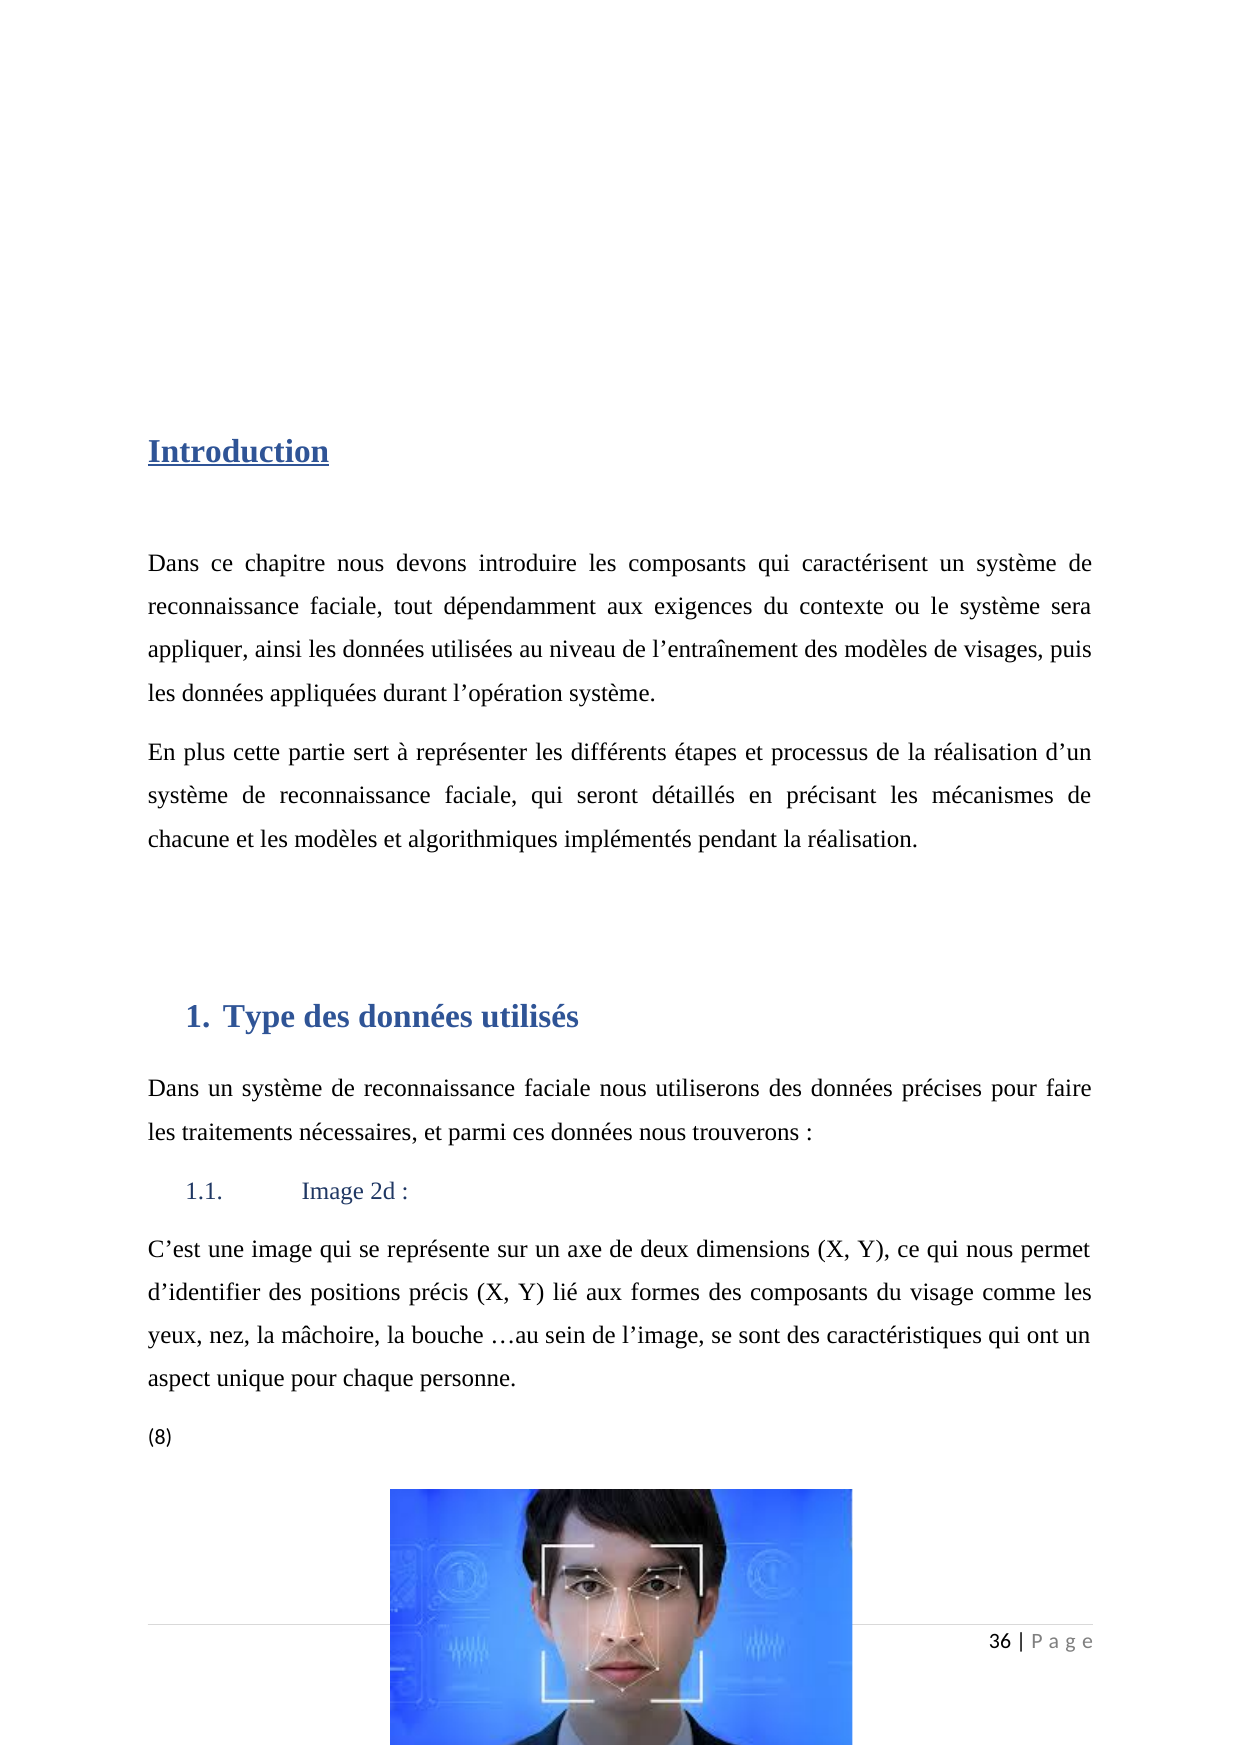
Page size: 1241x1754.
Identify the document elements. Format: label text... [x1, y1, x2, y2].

text C’est une image qui se représente sur un axe de deux dimensions (X, Y), ce qui nous permet d’identifier des positions précis (X, Y) lié aux formes des composants du visage comme les yeux, nez, la mâchoire, la bouche …au sein de l’image, se sont des caractéristiques qui ont un aspect unique pour chaque personne. [148, 1234, 1093, 1392]
subtitle Image 2d : [185, 1176, 1093, 1205]
subtitle Type des données utilisés [185, 997, 1093, 1035]
picture [390, 1489, 853, 1745]
text Dans un système de reconnaissance faciale nous utiliserons des données précises pour faire les traitements nécessaires, et parmi ces données nous trouverons : [148, 1073, 1093, 1145]
subtitle Introduction [148, 431, 1093, 469]
text En plus cette partie sert à représenter les différents étapes et processus de la réalisation d’un système de reconnaissance faciale, qui seront détaillés en précisant les mécanismes de chacune et les modèles et algorithmiques implémentés pendant la réalisation. [148, 737, 1093, 852]
text Dans ce chapitre nous devons introduire les composants qui caractérisent un système de reconnaissance faciale, tout dépendamment aux exigences du contexte ou le système sera appliquer, ainsi les données utilisées au niveau de l’entraînement des modèles de visages, puis les données appliquées durant l’opération système. [148, 548, 1093, 706]
